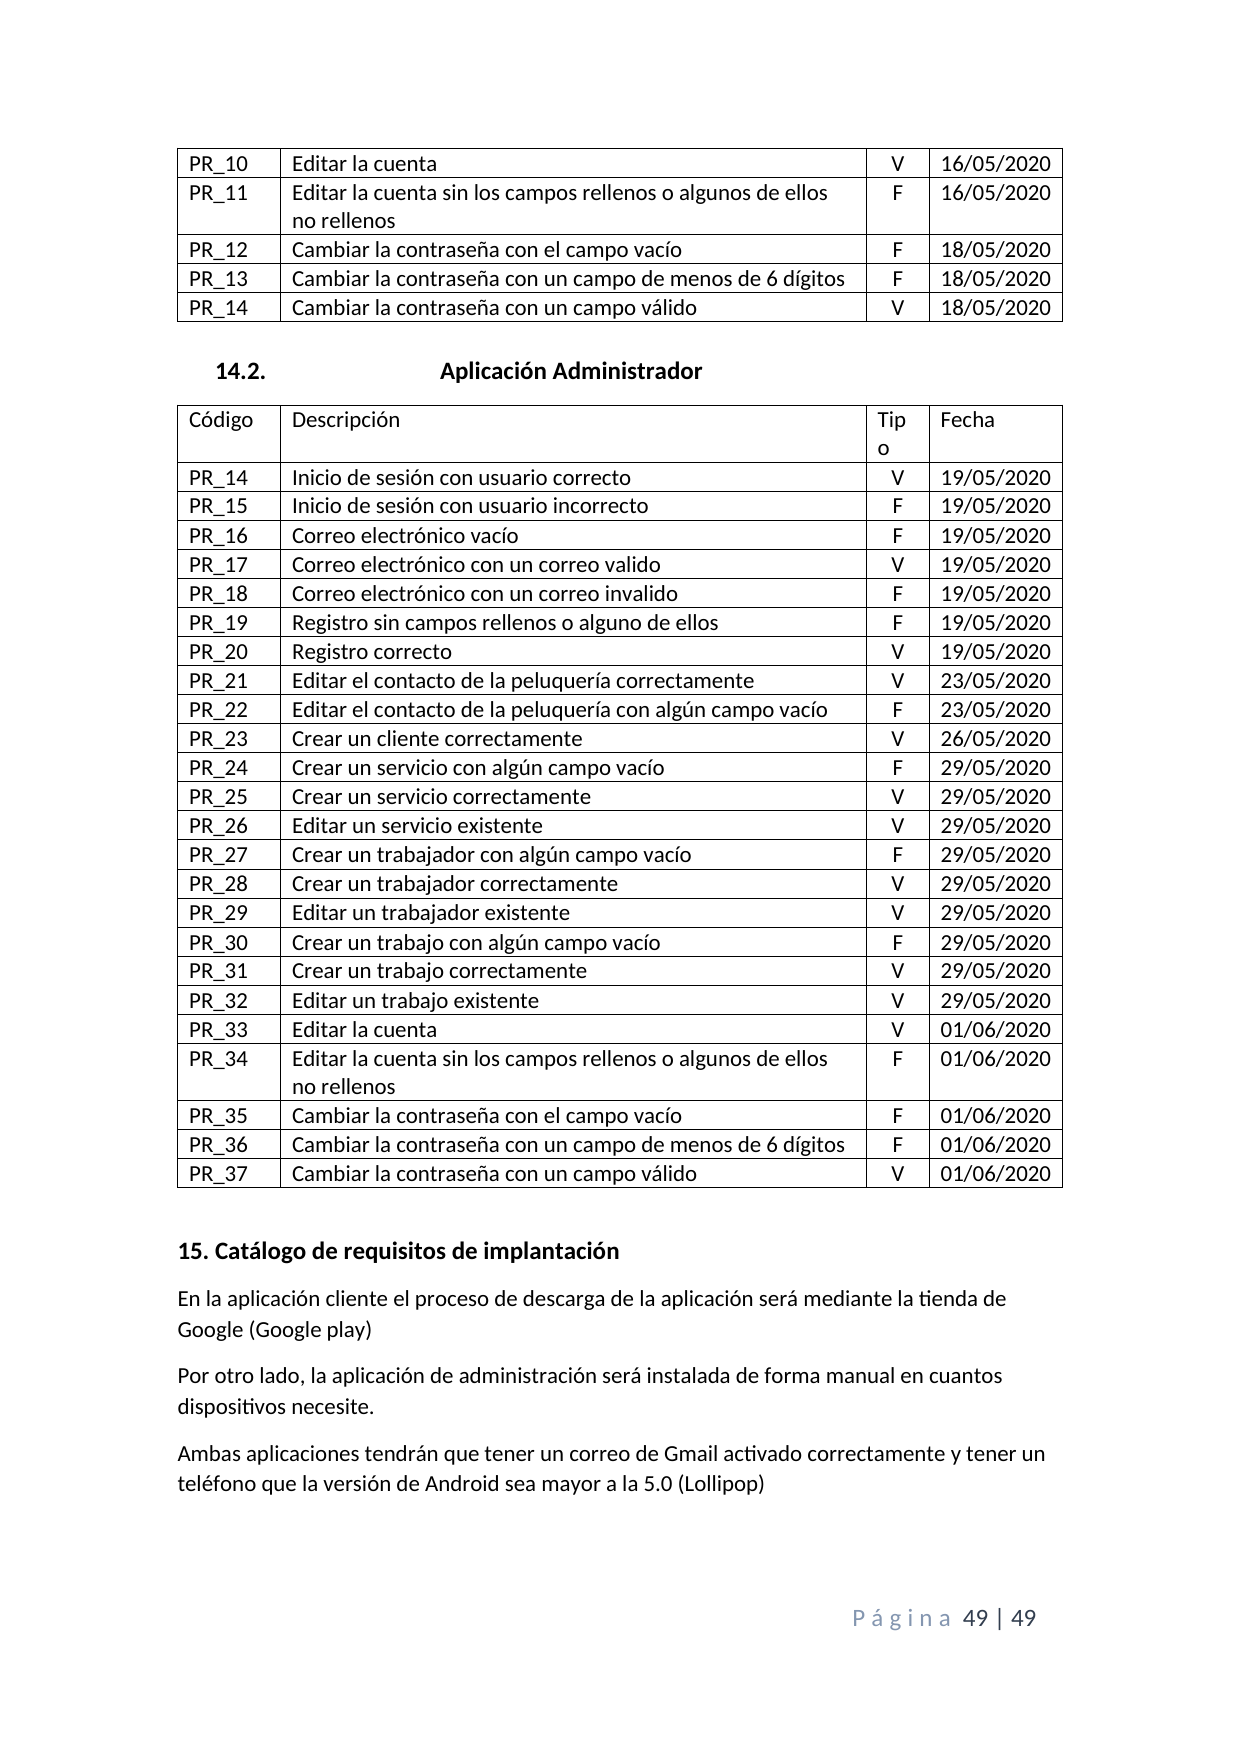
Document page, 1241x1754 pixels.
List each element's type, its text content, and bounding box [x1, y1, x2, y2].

table_cell PR_14 [178, 463, 280, 491]
table_cell 19/05/2020 [930, 492, 1062, 520]
table_cell V [867, 463, 929, 491]
table_cell 29/05/2020 [930, 899, 1062, 927]
table_cell PR_10 [178, 149, 280, 177]
table_cell Cambiar la contraseña con un campo válido [281, 1159, 866, 1187]
table_cell 01/06/2020 [930, 1101, 1062, 1129]
subtitle Catálogo de requisitos de implantación [177, 1235, 1063, 1266]
table_cell PR_11 [178, 178, 280, 234]
table_cell 18/05/2020 [930, 264, 1062, 292]
table_cell PR_23 [178, 724, 280, 752]
table_cell V [867, 870, 929, 897]
table_cell F [867, 178, 929, 234]
table_cell PR_18 [178, 579, 280, 607]
table_cell V [867, 957, 929, 985]
table_cell F [867, 608, 929, 636]
table_cell F [867, 521, 929, 549]
table_cell Inicio de sesión con usuario incorrecto [281, 492, 866, 520]
text Ambas aplicaciones tendrán que tener un correo de Gmail activado correctamente y tener un teléfono que la versión de Android sea mayor a la 5.0 (Lollipop) [177, 1439, 1063, 1497]
table_cell PR_25 [178, 782, 280, 810]
table_cell Editar la cuenta sin los campos rellenos o algunos de ellos no rellenos [281, 178, 866, 234]
table_cell 01/06/2020 [930, 1159, 1062, 1187]
table_cell V [867, 986, 929, 1014]
table_cell 16/05/2020 [930, 178, 1062, 234]
table_header Tipo [867, 406, 929, 462]
table_cell 29/05/2020 [930, 986, 1062, 1014]
table_cell PR_14 [178, 293, 280, 321]
table_cell PR_16 [178, 521, 280, 549]
table_cell PR_33 [178, 1015, 280, 1043]
table_cell F [867, 579, 929, 607]
table_cell 19/05/2020 [930, 521, 1062, 549]
table_cell PR_37 [178, 1159, 280, 1187]
table_cell 19/05/2020 [930, 463, 1062, 491]
table_cell F [867, 264, 929, 292]
table_cell Crear un cliente correctamente [281, 724, 866, 752]
table_cell Crear un servicio con algún campo vacío [281, 753, 866, 781]
table_cell Crear un trabajo correctamente [281, 957, 866, 985]
table_cell 29/05/2020 [930, 870, 1062, 897]
table_cell 26/05/2020 [930, 724, 1062, 752]
table_cell V [867, 724, 929, 752]
table_cell V [867, 550, 929, 578]
table_cell PR_28 [178, 870, 280, 897]
table_cell 18/05/2020 [930, 235, 1062, 263]
table_cell 23/05/2020 [930, 666, 1062, 694]
table_cell V [867, 811, 929, 839]
table_cell 23/05/2020 [930, 695, 1062, 723]
table_cell Editar el contacto de la peluquería correctamente [281, 666, 866, 694]
table_cell V [867, 149, 929, 177]
table_cell F [867, 928, 929, 956]
table_cell F [867, 1130, 929, 1158]
table_cell 29/05/2020 [930, 753, 1062, 781]
table_cell 19/05/2020 [930, 608, 1062, 636]
table_cell 01/06/2020 [930, 1015, 1062, 1043]
table_cell PR_20 [178, 637, 280, 665]
table_cell Editar la cuenta [281, 1015, 866, 1043]
table_cell F [867, 492, 929, 520]
table_cell Crear un trabajador correctamente [281, 870, 866, 897]
table_cell V [867, 637, 929, 665]
table_cell 19/05/2020 [930, 550, 1062, 578]
table_cell 29/05/2020 [930, 782, 1062, 810]
table_cell 01/06/2020 [930, 1130, 1062, 1158]
table_cell V [867, 293, 929, 321]
table_cell Editar la cuenta sin los campos rellenos o algunos de ellos no rellenos [281, 1044, 866, 1100]
table_cell V [867, 666, 929, 694]
table_cell Registro sin campos rellenos o alguno de ellos [281, 608, 866, 636]
table_cell Cambiar la contraseña con el campo vacío [281, 235, 866, 263]
table_cell Editar la cuenta [281, 149, 866, 177]
table_cell 18/05/2020 [930, 293, 1062, 321]
table_cell V [867, 1159, 929, 1187]
table_cell Editar un trabajo existente [281, 986, 866, 1014]
text Por otro lado, la aplicación de administración será instalada de forma manual en cuantos dispositivos necesite. [177, 1362, 1063, 1420]
table_cell 16/05/2020 [930, 149, 1062, 177]
table_cell F [867, 1044, 929, 1100]
table_cell PR_13 [178, 264, 280, 292]
table_cell PR_19 [178, 608, 280, 636]
table_cell PR_22 [178, 695, 280, 723]
table_cell Correo electrónico vacío [281, 521, 866, 549]
table_cell Inicio de sesión con usuario correcto [281, 463, 866, 491]
table_cell 29/05/2020 [930, 811, 1062, 839]
table_cell Registro correcto [281, 637, 866, 665]
table_cell F [867, 840, 929, 868]
table_cell 29/05/2020 [930, 957, 1062, 985]
table_cell PR_27 [178, 840, 280, 868]
table_cell F [867, 695, 929, 723]
table_cell PR_21 [178, 666, 280, 694]
table_cell V [867, 782, 929, 810]
table_cell PR_30 [178, 928, 280, 956]
table_cell PR_17 [178, 550, 280, 578]
table_cell 29/05/2020 [930, 928, 1062, 956]
table_cell PR_36 [178, 1130, 280, 1158]
table_cell Cambiar la contraseña con un campo de menos de 6 dígitos [281, 1130, 866, 1158]
table_cell PR_15 [178, 492, 280, 520]
subtitle Aplicación Administrador [215, 355, 1063, 385]
table_cell Correo electrónico con un correo invalido [281, 579, 866, 607]
table_cell Cambiar la contraseña con el campo vacío [281, 1101, 866, 1129]
table_cell PR_24 [178, 753, 280, 781]
table_header Descripción [281, 406, 866, 462]
text En la aplicación cliente el proceso de descarga de la aplicación será mediante la tienda de Google (Google play) [177, 1284, 1063, 1343]
table_cell Crear un trabajo con algún campo vacío [281, 928, 866, 956]
table_cell Editar un servicio existente [281, 811, 866, 839]
table_cell Crear un servicio correctamente [281, 782, 866, 810]
table_cell 01/06/2020 [930, 1044, 1062, 1100]
table_cell Cambiar la contraseña con un campo válido [281, 293, 866, 321]
table_cell PR_32 [178, 986, 280, 1014]
table_cell PR_31 [178, 957, 280, 985]
table_cell PR_26 [178, 811, 280, 839]
table_header Código [178, 406, 280, 462]
table_cell F [867, 235, 929, 263]
table_cell Crear un trabajador con algún campo vacío [281, 840, 866, 868]
table_cell 19/05/2020 [930, 637, 1062, 665]
table_cell Cambiar la contraseña con un campo de menos de 6 dígitos [281, 264, 866, 292]
table_cell Editar el contacto de la peluquería con algún campo vacío [281, 695, 866, 723]
table_cell Editar un trabajador existente [281, 899, 866, 927]
table_cell PR_35 [178, 1101, 280, 1129]
table_cell 19/05/2020 [930, 579, 1062, 607]
table_cell PR_12 [178, 235, 280, 263]
table_cell Correo electrónico con un correo valido [281, 550, 866, 578]
table_cell F [867, 1101, 929, 1129]
table_cell V [867, 1015, 929, 1043]
table_cell V [867, 899, 929, 927]
table_cell PR_34 [178, 1044, 280, 1100]
table_header Fecha [930, 406, 1062, 462]
table_cell F [867, 753, 929, 781]
table_cell 29/05/2020 [930, 840, 1062, 868]
table_cell PR_29 [178, 899, 280, 927]
